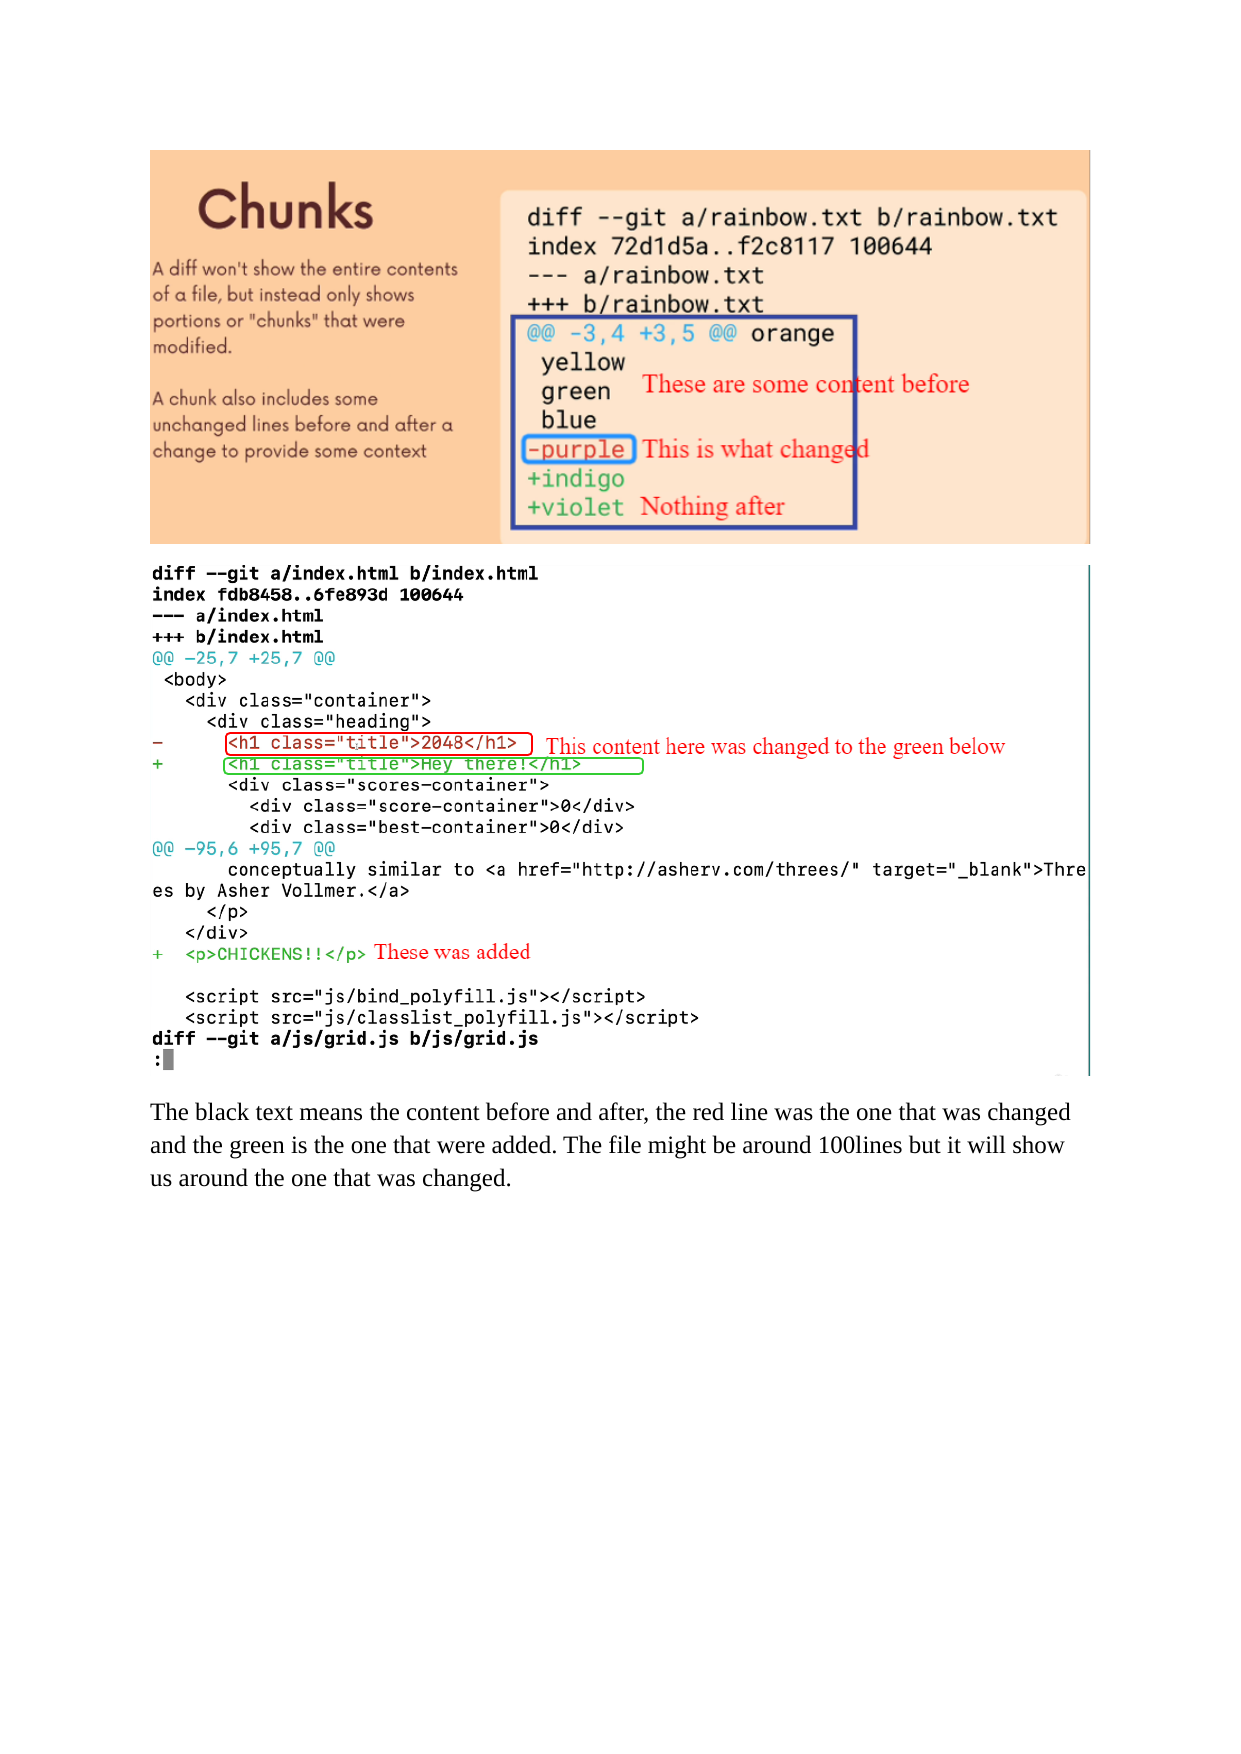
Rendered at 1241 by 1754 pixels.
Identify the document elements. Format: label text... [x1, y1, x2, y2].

text The black text means the content before and after, the red line was the one that was changed and the green is the one that were added. The file might be around 100lines but it will show us around the one that was changed. [150, 1097, 1090, 1192]
picture [150, 150, 1091, 544]
picture [150, 565, 1091, 1076]
